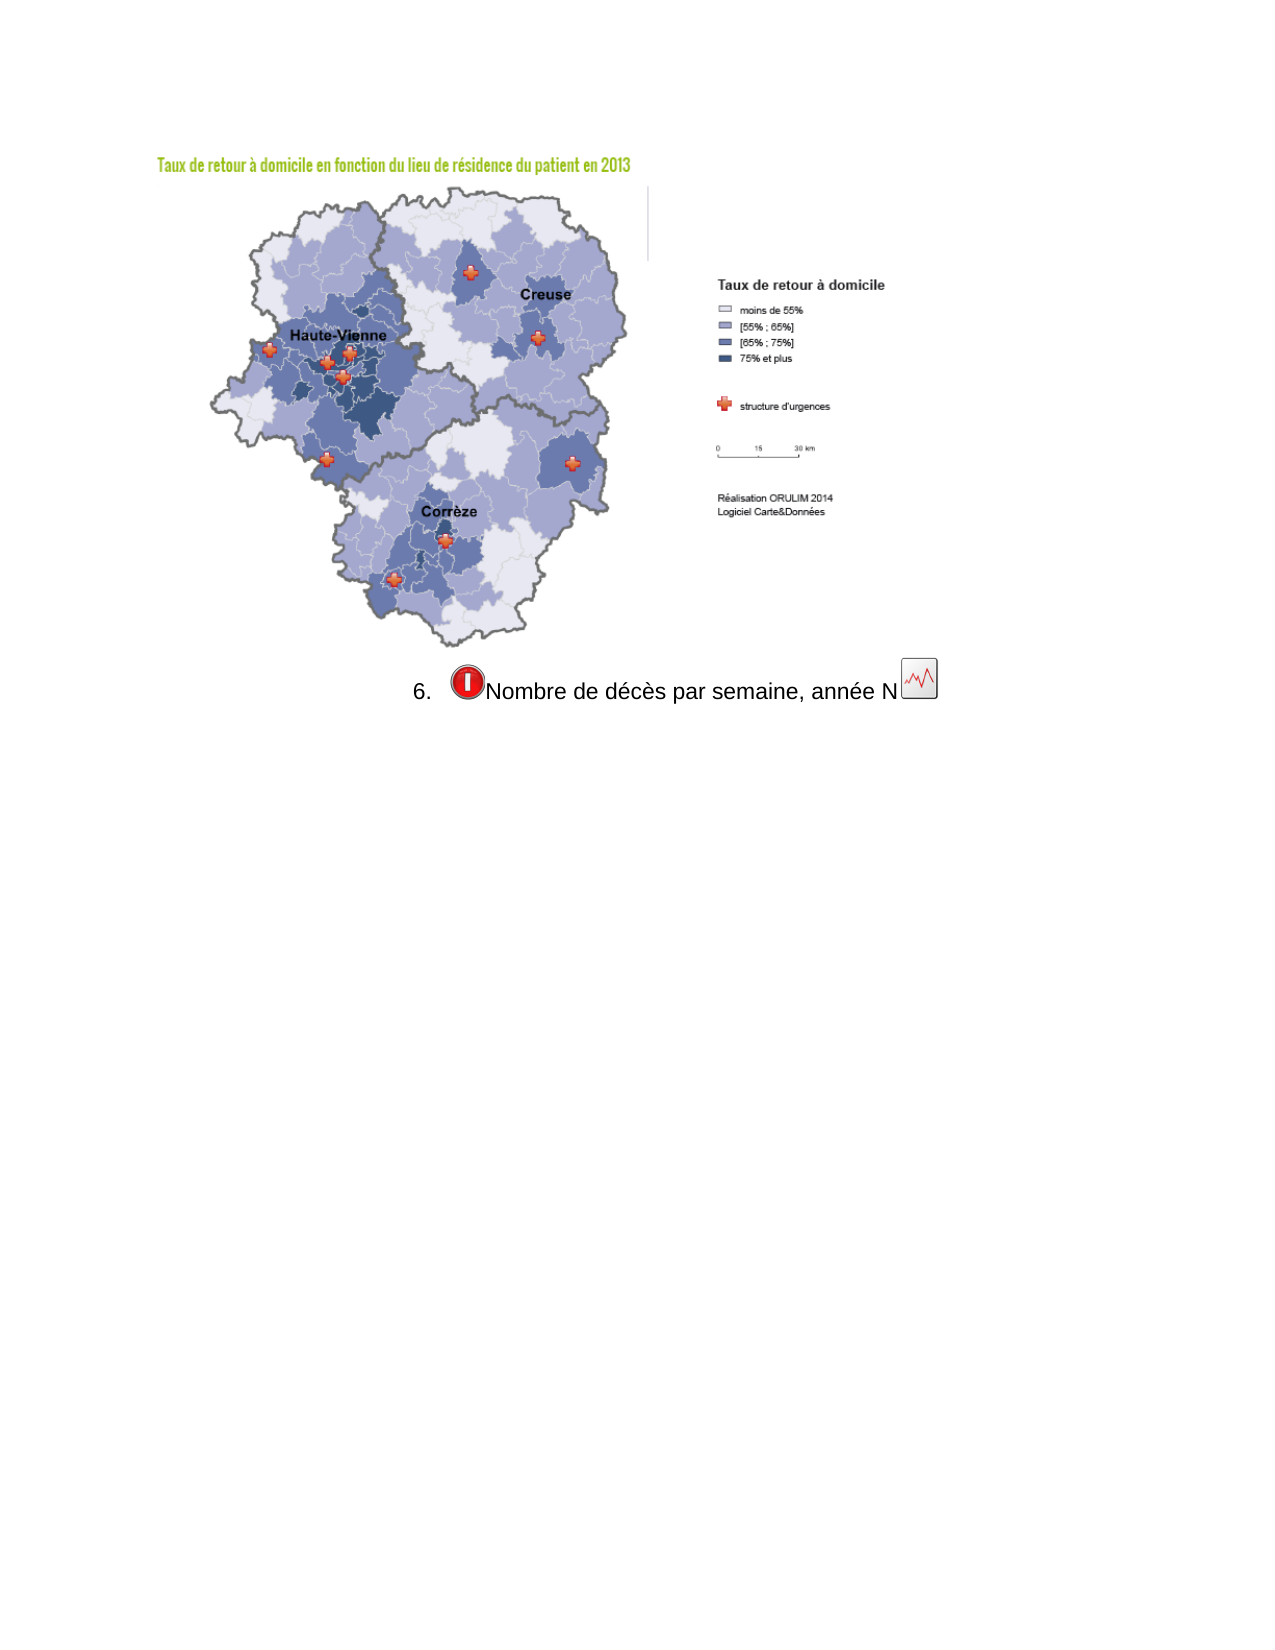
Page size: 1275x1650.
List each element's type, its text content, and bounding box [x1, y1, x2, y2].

picture [450, 664, 486, 700]
picture [150, 150, 892, 653]
picture [897, 656, 941, 700]
list Nombre de décès par semaine, année N [413, 656, 1125, 704]
